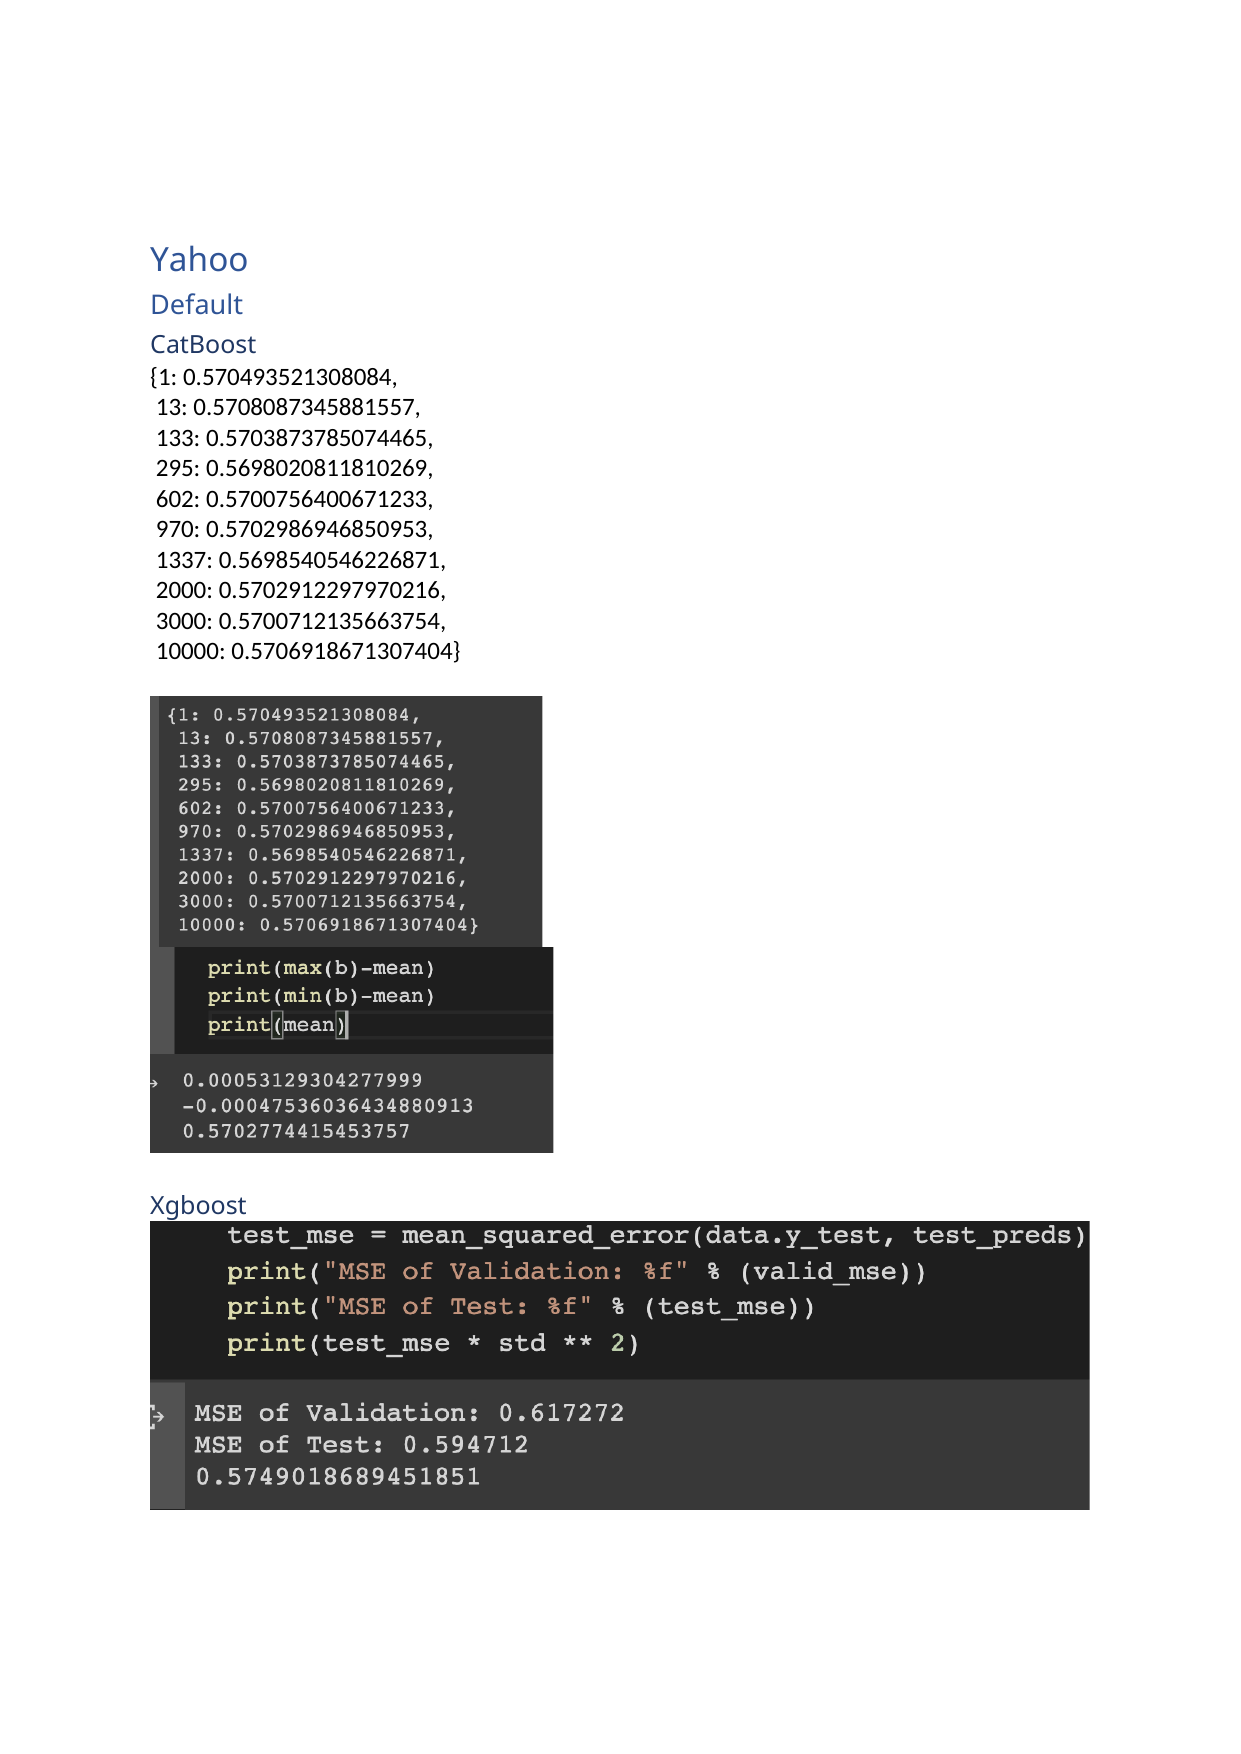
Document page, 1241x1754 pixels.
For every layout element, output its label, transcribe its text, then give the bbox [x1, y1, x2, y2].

text 970: 0.5702986946850953, [150, 513, 1090, 544]
text 295: 0.5698020811810269, [150, 452, 1090, 483]
text 10000: 0.5706918671307404} [150, 635, 1090, 666]
text 13: 0.5708087345881557, [150, 391, 1090, 422]
subtitle Xgboost [150, 1187, 1090, 1221]
text 133: 0.5703873785074465, [150, 422, 1090, 452]
picture [150, 1221, 1090, 1510]
subtitle CatBoost [150, 327, 1090, 361]
text {1: 0.570493521308084, [150, 361, 1090, 391]
subtitle Default [150, 286, 1090, 322]
subtitle Yahoo [150, 236, 1090, 281]
text 3000: 0.5700712135663754, [150, 605, 1090, 635]
text 1337: 0.5698540546226871, [150, 544, 1090, 574]
picture [150, 696, 554, 1153]
text 602: 0.5700756400671233, [150, 483, 1090, 513]
text 2000: 0.5702912297970216, [150, 574, 1090, 605]
